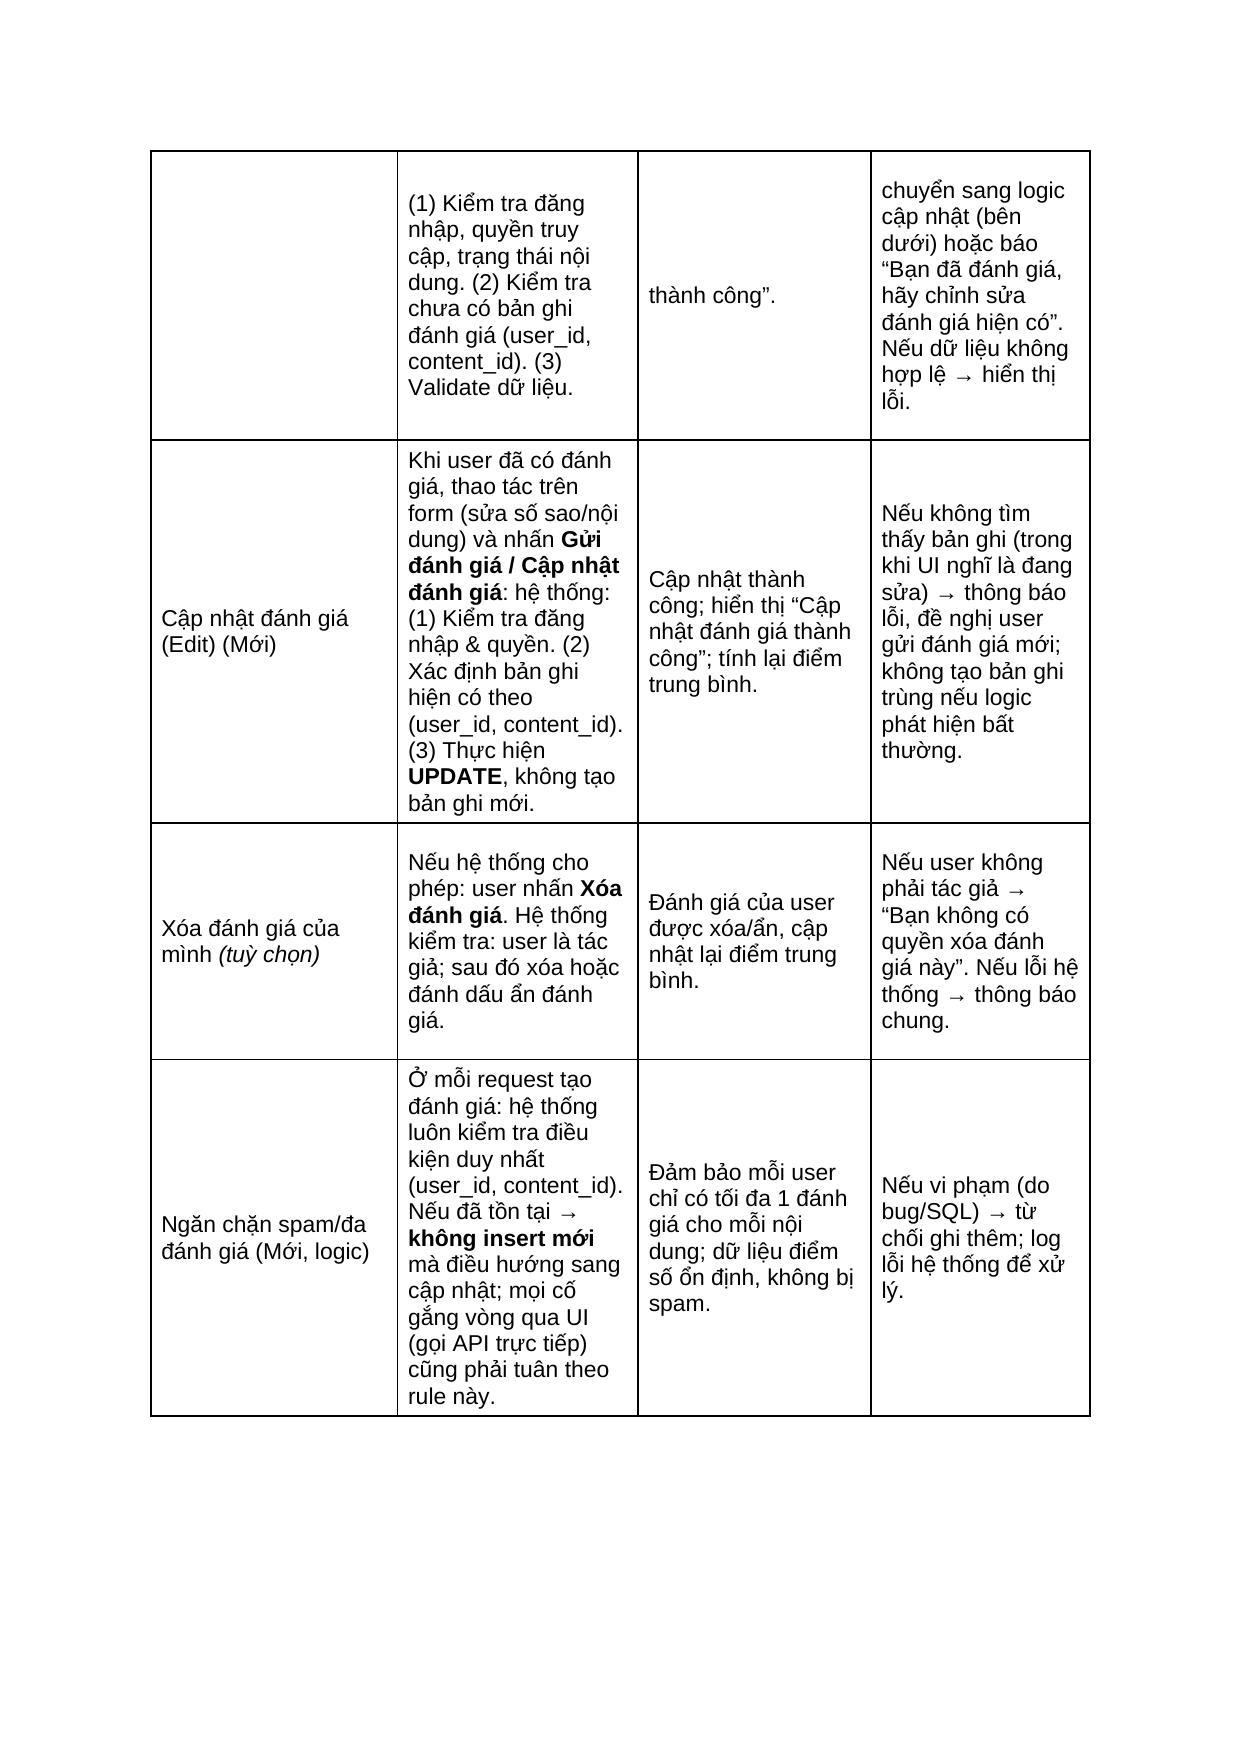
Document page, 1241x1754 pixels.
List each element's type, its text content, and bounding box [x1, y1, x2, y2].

table_cell Nếu hệ thống cho phép: user nhấn Xóa đánh giá. Hệ thống kiểm tra: user là tác giả; sau đó xóa hoặc đánh dấu ẩn đánh giá. [398, 824, 637, 1058]
table_cell Khi user đã có đánh giá, thao tác trên form (sửa số sao/nội dung) và nhấn Gửi đánh giá / Cập nhật đánh giá: hệ thống: (1) Kiểm tra đăng nhập & quyền. (2) Xác định bản ghi hiện có theo (user_id, content_id). (3) Thực hiện UPDATE, không tạo bản ghi mới. [398, 441, 637, 822]
table_cell Xóa đánh giá của mình (tuỳ chọn) [152, 824, 397, 1058]
table_cell Đánh giá của user được xóa/ẩn, cập nhật lại điểm trung bình. [639, 824, 870, 1058]
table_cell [152, 152, 397, 439]
table_cell Nếu vi phạm (do bug/SQL) → từ chối ghi thêm; log lỗi hệ thống để xử lý. [872, 1060, 1089, 1415]
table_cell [639, 152, 870, 439]
table_cell Ngăn chặn spam/đa đánh giá (Mới, logic) [152, 1060, 397, 1415]
table_cell Ở mỗi request tạo đánh giá: hệ thống luôn kiểm tra điều kiện duy nhất (user_id, content_id). Nếu đã tồn tại → không insert mới mà điều hướng sang cập nhật; mọi cố gắng vòng qua UI (gọi API trực tiếp) cũng phải tuân theo rule này. [398, 1060, 637, 1415]
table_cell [398, 152, 637, 439]
table_cell Nếu user không phải tác giả → “Bạn không có quyền xóa đánh giá này”. Nếu lỗi hệ thống → thông báo chung. [872, 824, 1089, 1058]
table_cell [872, 152, 1089, 439]
table_cell Nếu không tìm thấy bản ghi (trong khi UI nghĩ là đang sửa) → thông báo lỗi, đề nghị user gửi đánh giá mới; không tạo bản ghi trùng nếu logic phát hiện bất thường. [872, 441, 1089, 822]
table_cell Cập nhật đánh giá (Edit) (Mới) [152, 441, 397, 822]
table_cell Cập nhật thành công; hiển thị “Cập nhật đánh giá thành công”; tính lại điểm trung bình. [639, 441, 870, 822]
table_cell Đảm bảo mỗi user chỉ có tối đa 1 đánh giá cho mỗi nội dung; dữ liệu điểm số ổn định, không bị spam. [639, 1060, 870, 1415]
